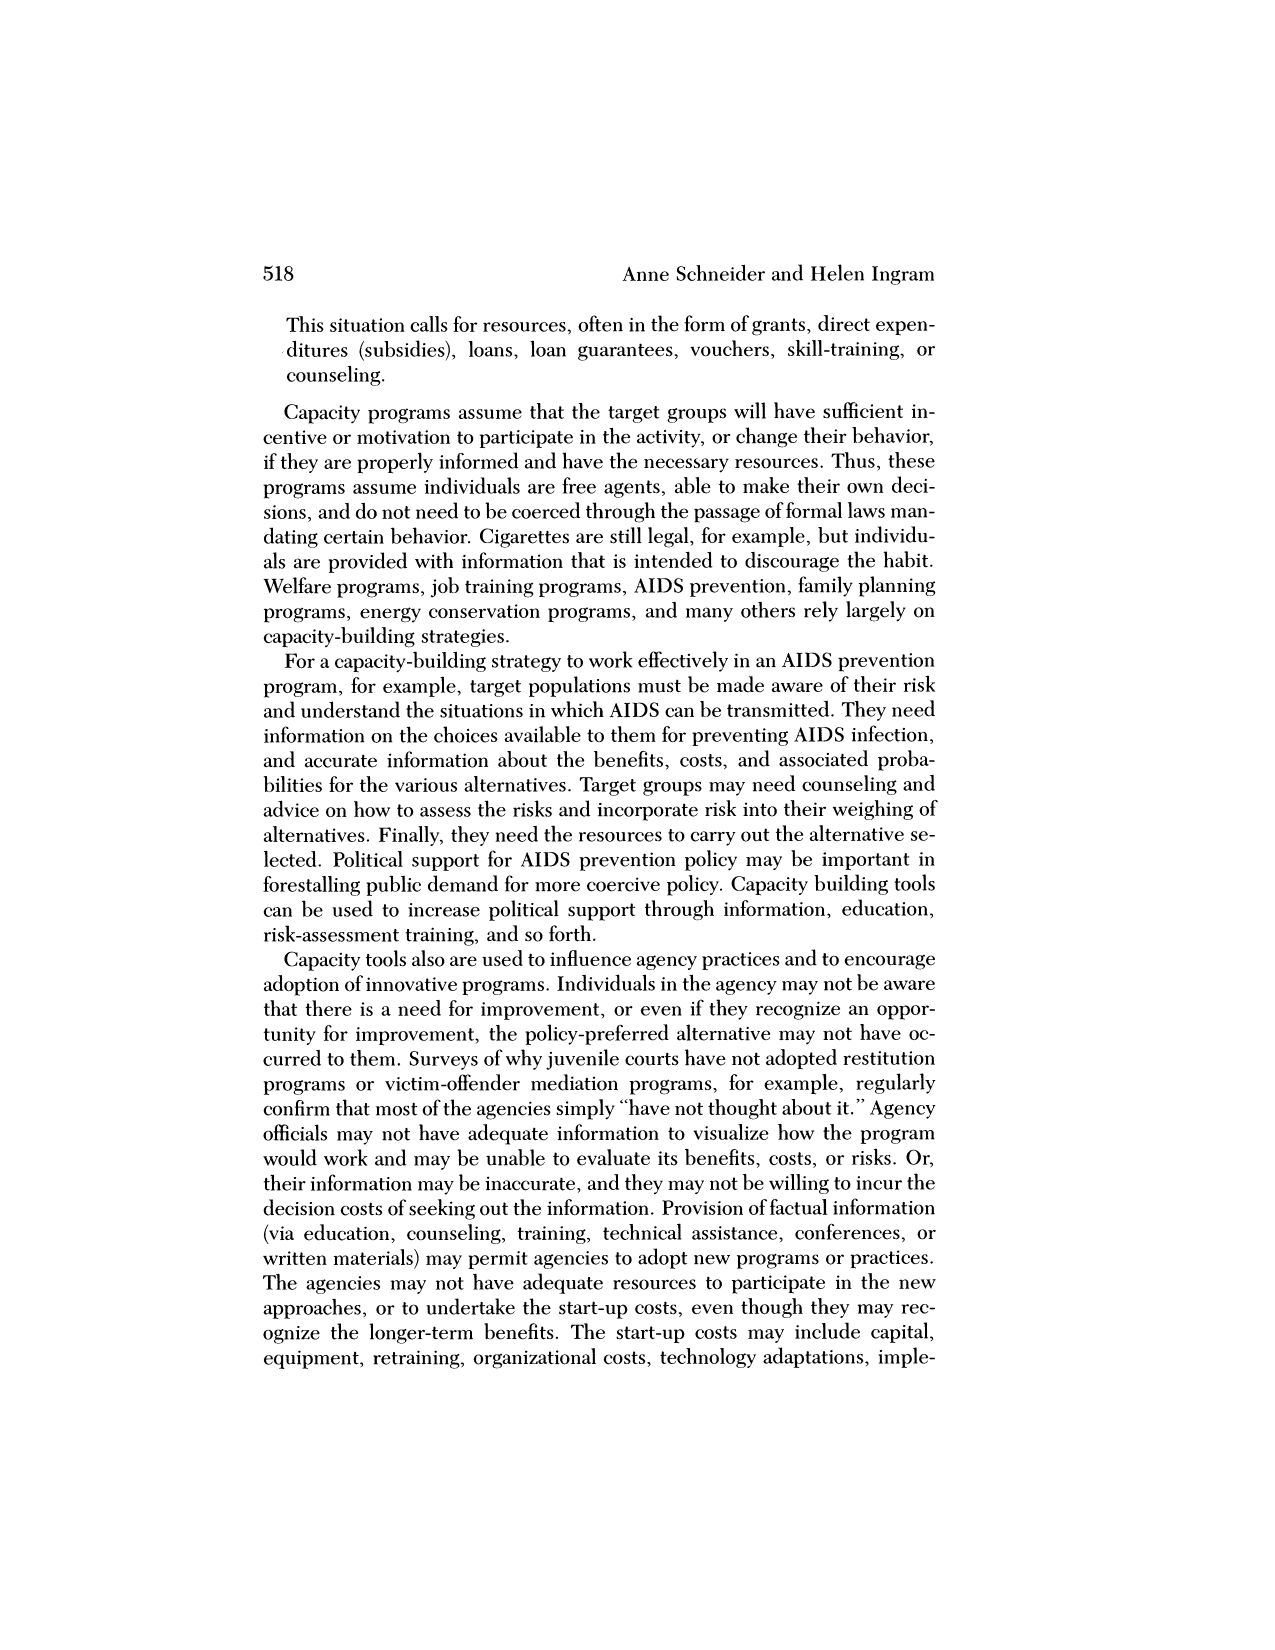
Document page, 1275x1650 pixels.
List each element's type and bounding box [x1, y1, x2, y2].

picture [150, 150, 1050, 1500]
